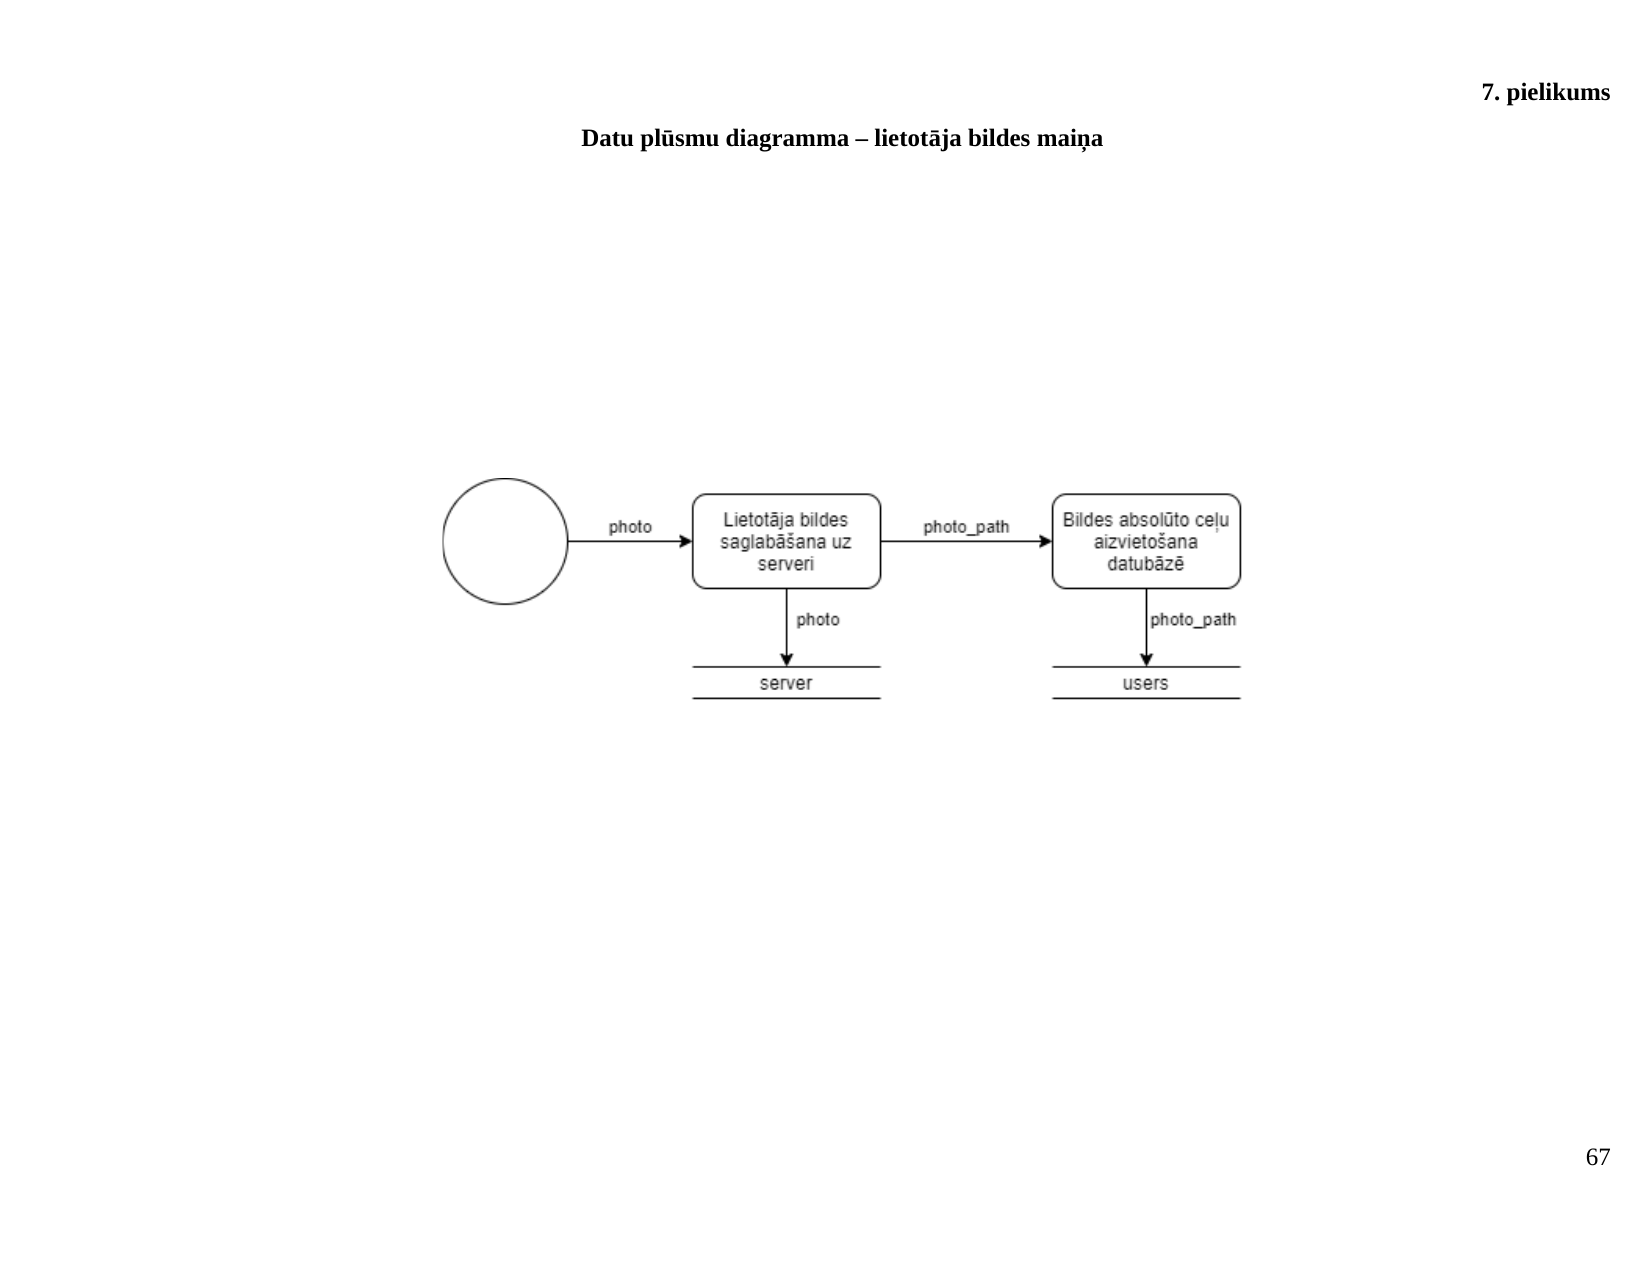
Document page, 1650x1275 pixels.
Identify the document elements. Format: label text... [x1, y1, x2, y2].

text Datu plūsmu diagramma – lietotāja bildes maiņa [74, 123, 1610, 152]
picture [442, 478, 1243, 701]
subtitle 7. pielikums [74, 77, 1610, 106]
